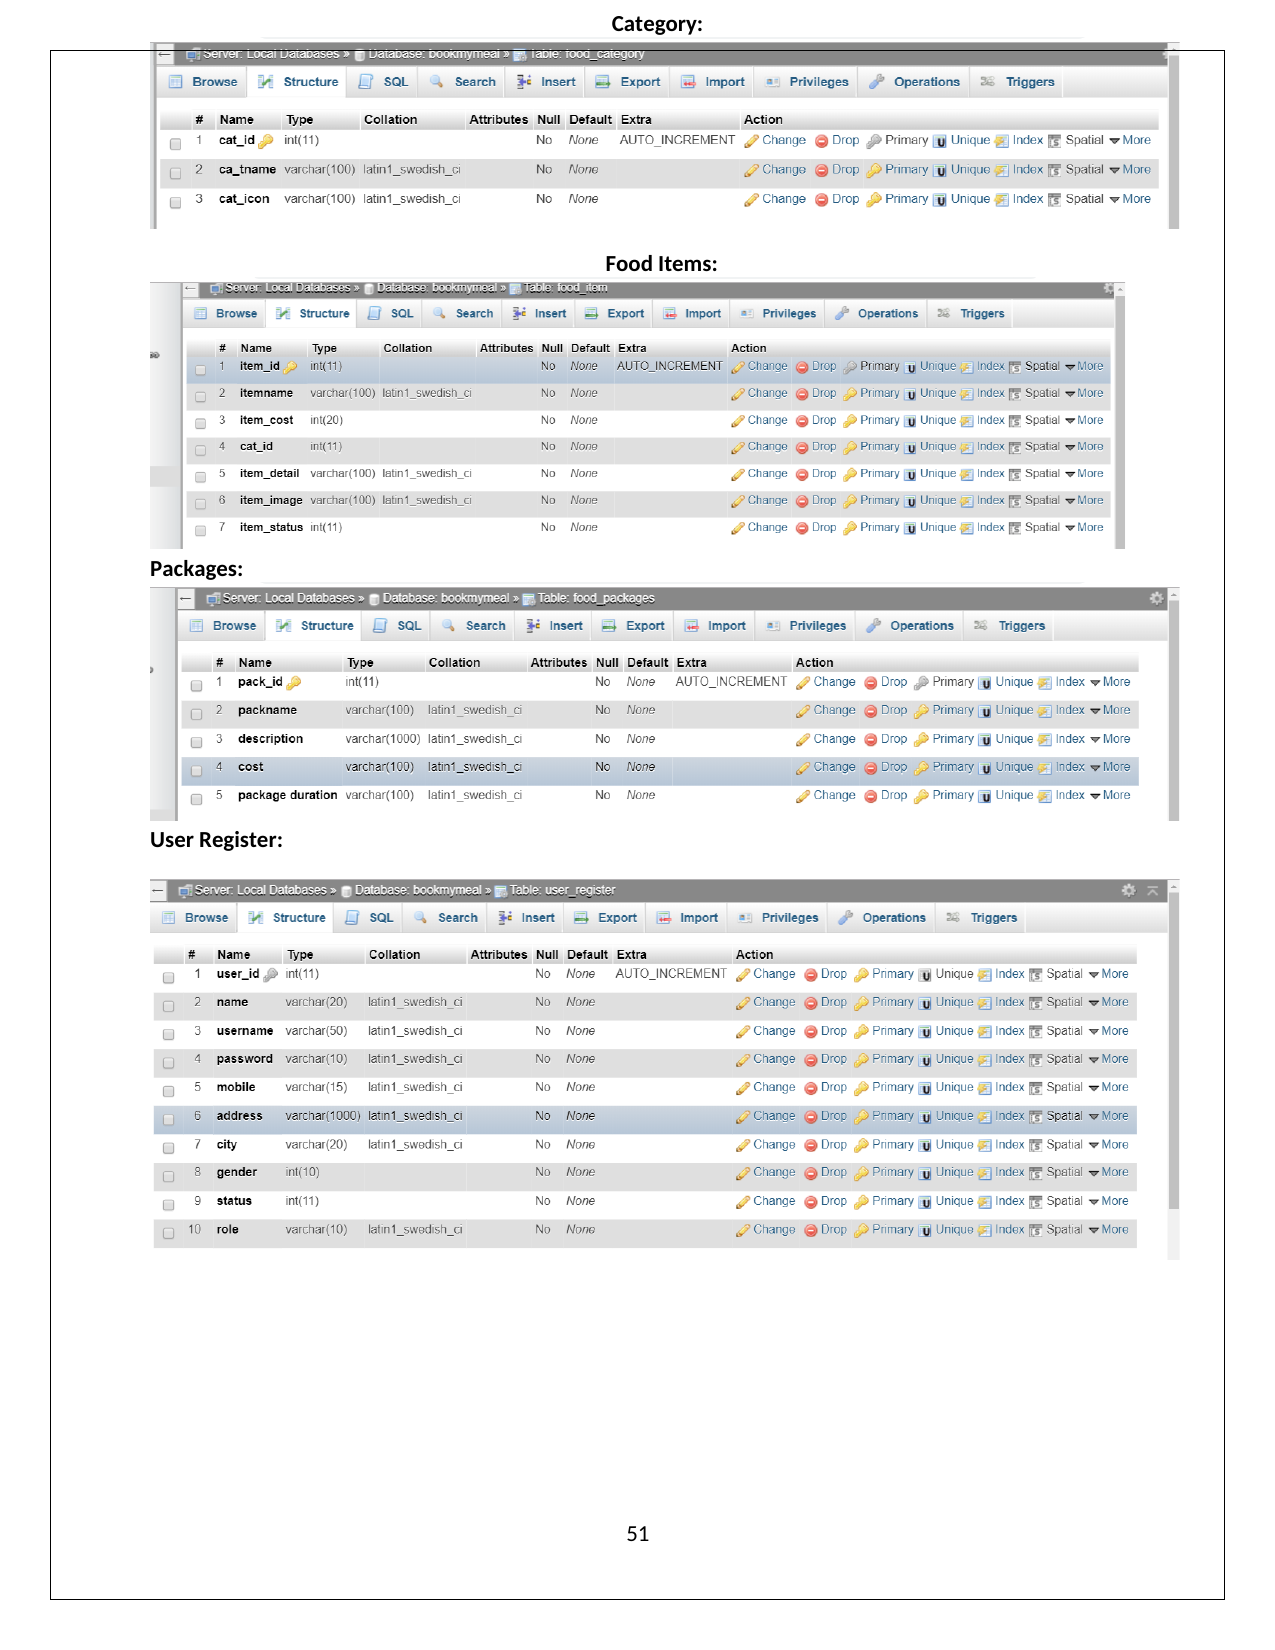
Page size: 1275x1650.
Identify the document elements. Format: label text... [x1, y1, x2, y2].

text Food Items: Packages: [150, 249, 1125, 277]
text Category: [150, 9, 1125, 37]
picture [150, 37, 1180, 50]
picture [150, 51, 1180, 229]
text Food Items: Packages: [150, 549, 1125, 582]
picture [150, 582, 1180, 821]
picture [150, 277, 1125, 549]
picture [150, 877, 1180, 1260]
text User Register: [150, 821, 1125, 853]
